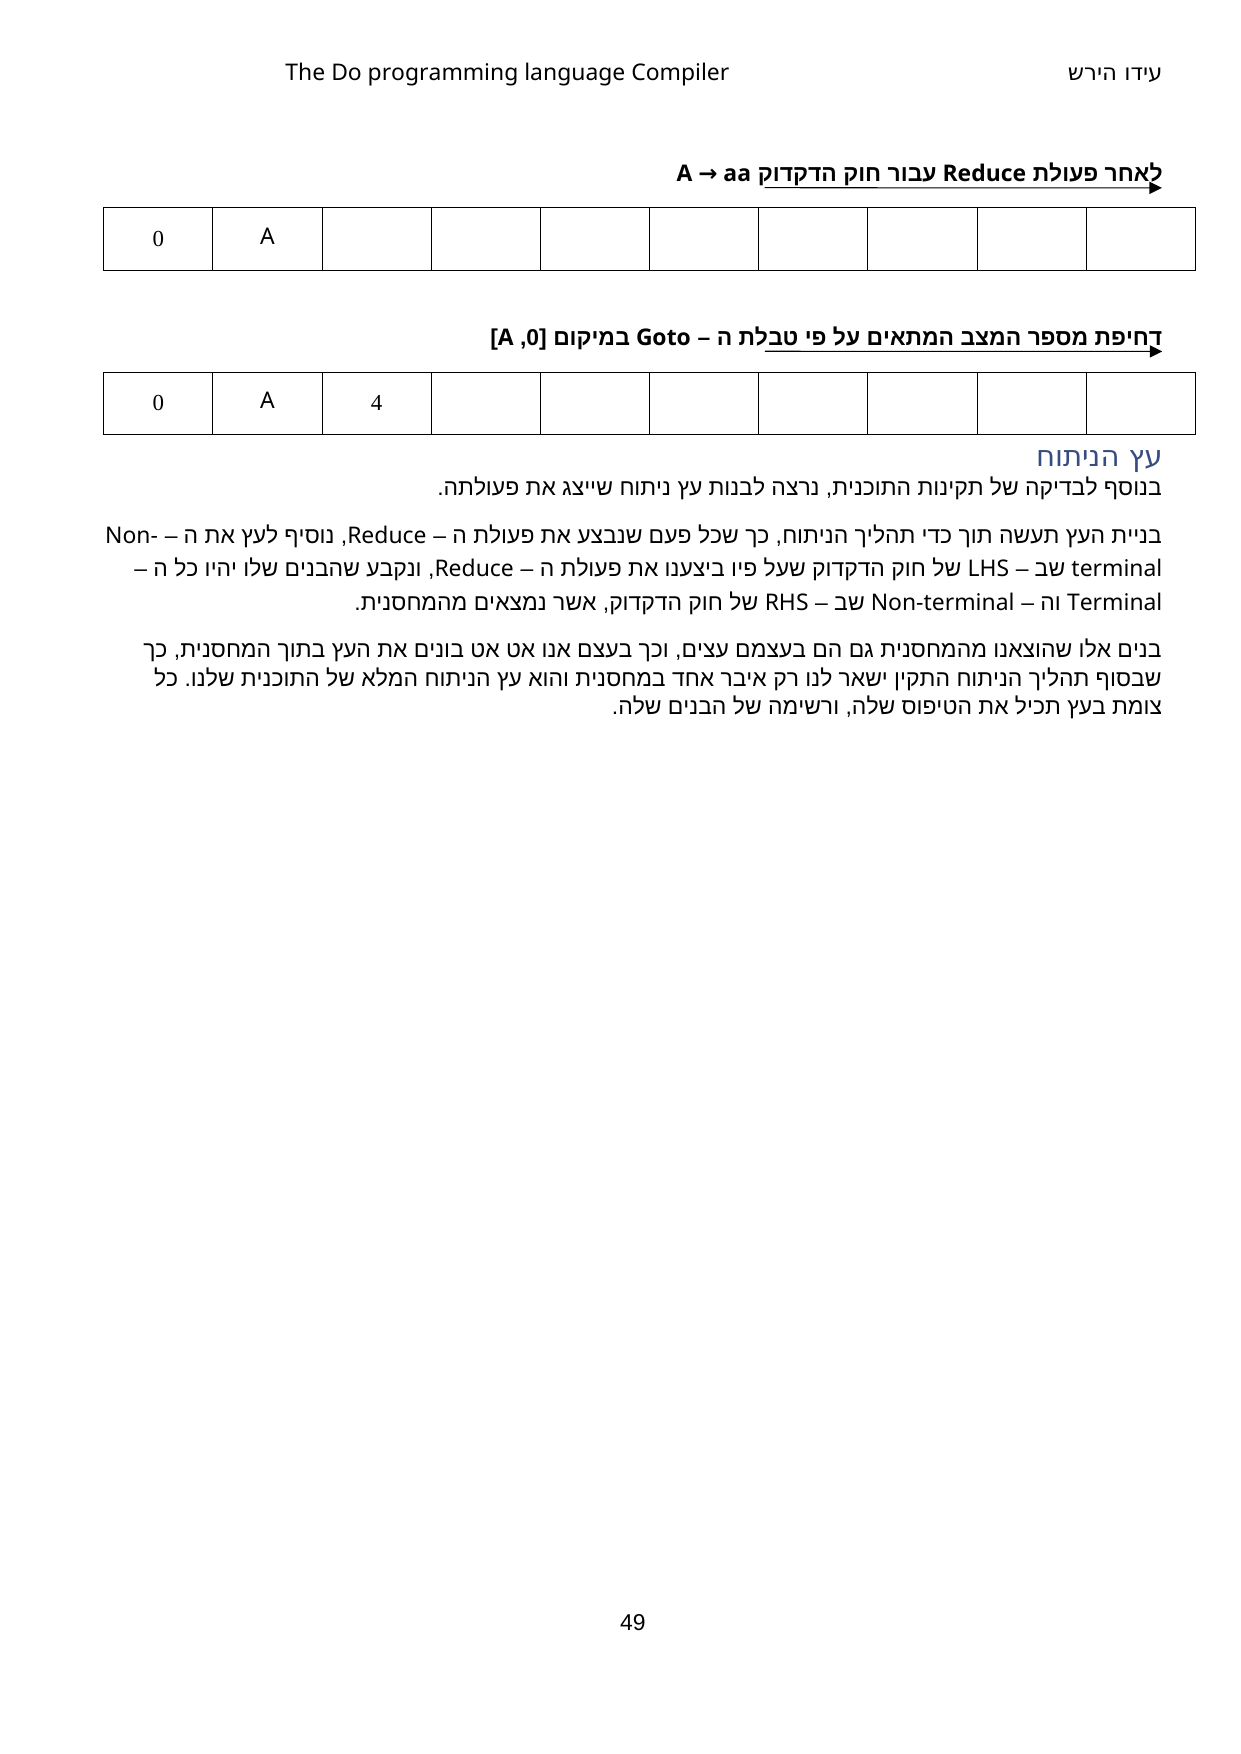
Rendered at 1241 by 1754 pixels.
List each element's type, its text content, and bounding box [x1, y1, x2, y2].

table_header [541, 373, 649, 434]
table_header [541, 208, 649, 270]
table_header [759, 373, 867, 434]
table_header [978, 208, 1086, 270]
text לאחר פעולת Reduce עבור חוק הדקדוק A → aa [103, 157, 1162, 188]
text בניית העץ תעשה תוך כדי תהליך הניתוח, כך שכל פעם שנבצע את פעולת ה – Reduce, נוסיף לעץ את ה – Non-terminal שב – LHS של חוק הדקדוק שעל פיו ביצענו את פעולת ה – Reduce, ונקבע שהבנים שלו יהיו כל ה – Terminal וה – Non-terminal שב – RHS של חוק הדקדוק, אשר נמצאים מהמחסנית. [103, 518, 1162, 617]
table_header [1087, 373, 1195, 434]
table_header [650, 208, 758, 270]
table_header [868, 373, 977, 434]
table_header 0 [104, 208, 212, 270]
table_header [1087, 208, 1195, 270]
text בנים אלו שהוצאנו מהמחסנית גם הם בעצמם עצים, וכך בעצם אנו אט אט בונים את העץ בתוך המחסנית, כך שבסוף תהליך הניתוח התקין ישאר לנו רק איבר אחד במחסנית והוא עץ הניתוח המלא של התוכנית שלנו. כל צומת בעץ תכיל את הטיפוס שלה, ורשימה של הבנים שלה. [103, 636, 1162, 720]
subtitle עץ הניתוח [103, 439, 1162, 473]
text דחיפת מספר המצב המתאים על פי טבלת ה – Goto במיקום [0, A] [103, 321, 1162, 352]
table_header [323, 208, 431, 270]
table_header [650, 373, 758, 434]
table_header [978, 373, 1086, 434]
table_header [432, 373, 540, 434]
table_header [432, 208, 540, 270]
table_header A [213, 208, 322, 270]
table_header 0 [104, 373, 212, 434]
table_header [759, 208, 867, 270]
table_header [868, 208, 977, 270]
table_header A [213, 373, 322, 434]
table_header 4 [323, 373, 431, 434]
text בנוסף לבדיקה של תקינות התוכנית, נרצה לבנות עץ ניתוח שייצג את פעולתה. [103, 473, 1162, 500]
